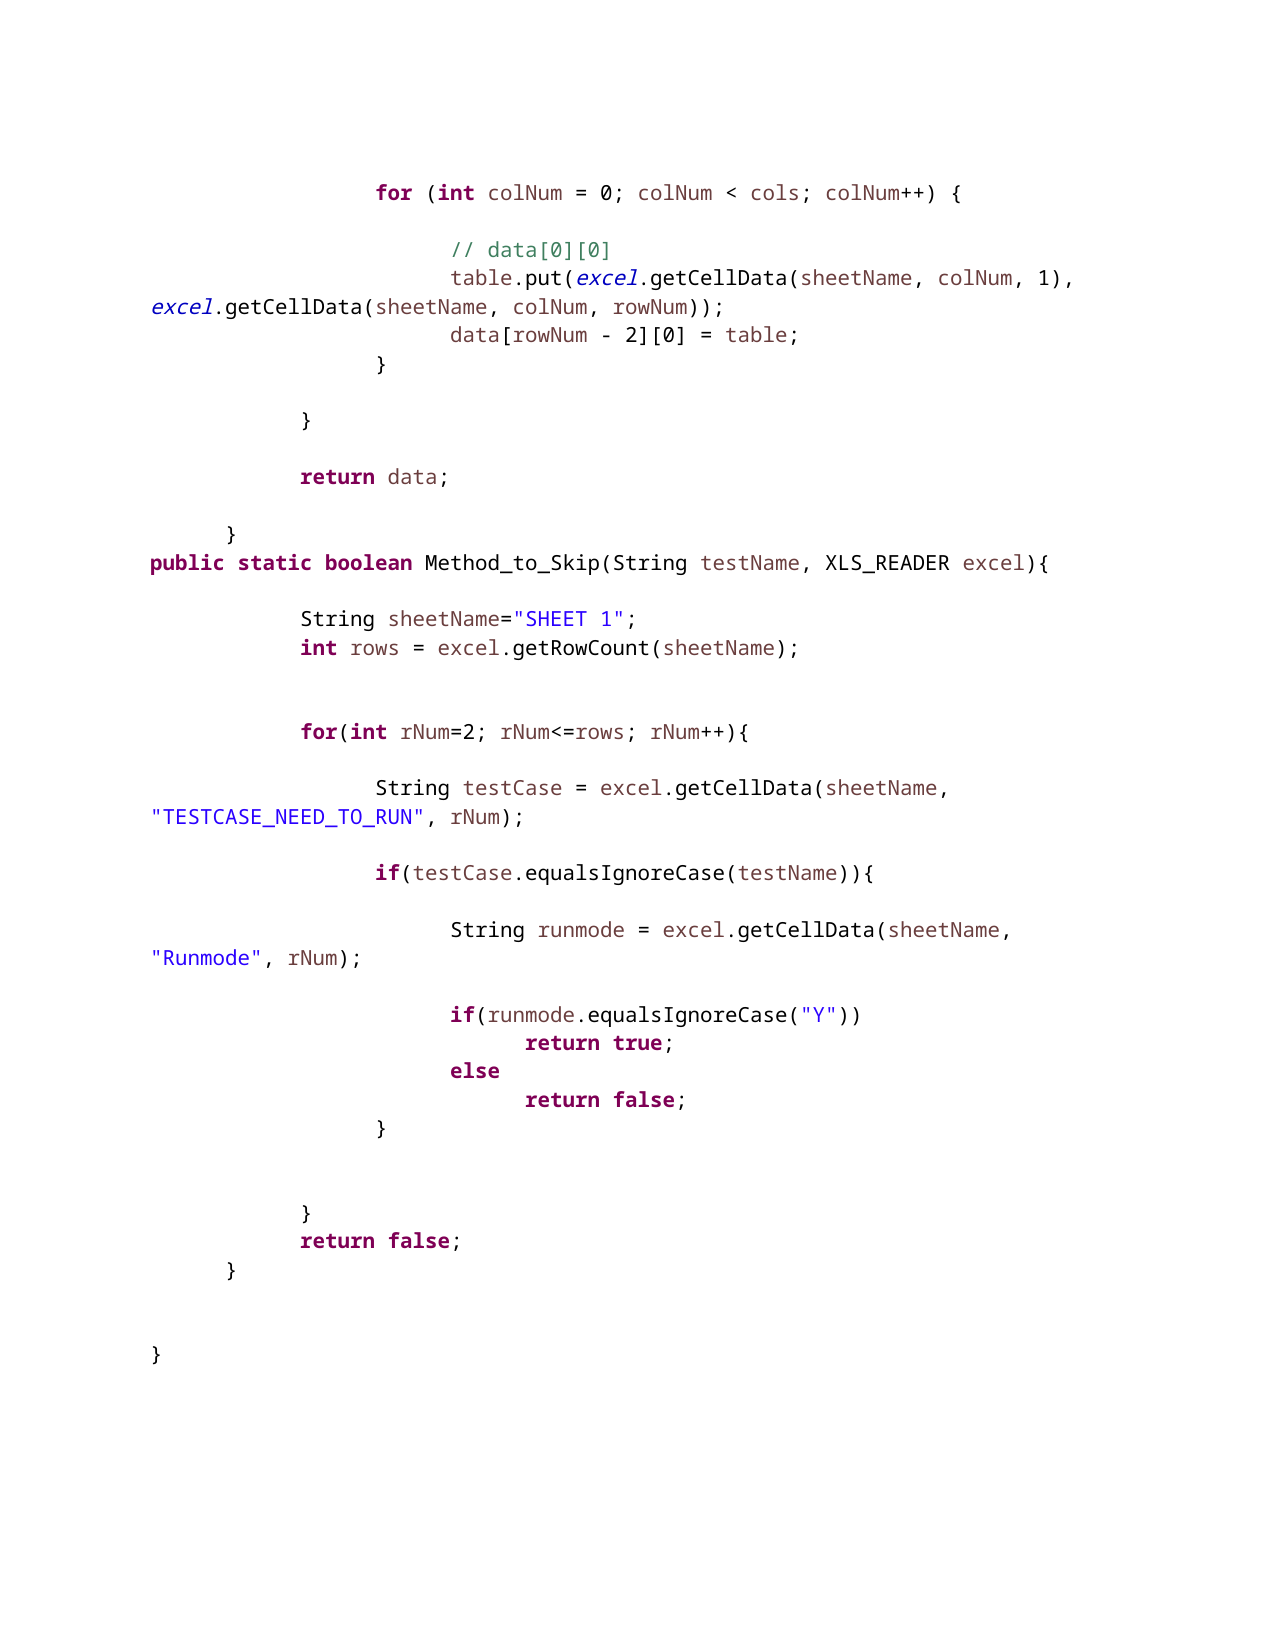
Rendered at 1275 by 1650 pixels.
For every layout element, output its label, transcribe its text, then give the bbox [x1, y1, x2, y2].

text if(runmode.equalsIgnoreCase("Y")) [150, 1000, 1125, 1028]
text } [150, 1339, 1125, 1368]
text else [150, 1057, 1125, 1085]
text return true; [150, 1028, 1125, 1057]
text if(testCase.equalsIgnoreCase(testName)){ [150, 858, 1125, 887]
text data[rowNum - 2][0] = table; [150, 320, 1125, 349]
text } [150, 349, 1125, 377]
text table.put(excel.getCellData(sheetName, colNum, 1), excel.getCellData(sheetName, colNum, rowNum)); [150, 263, 1125, 320]
text } [150, 406, 1125, 434]
text return false; [150, 1085, 1125, 1113]
text // data[0][0] [150, 235, 1125, 263]
text String runmode = excel.getCellData(sheetName, "Runmode", rNum); [150, 915, 1125, 972]
text } [150, 1198, 1125, 1226]
text int rows = excel.getRowCount(sheetName); [150, 633, 1125, 661]
text public static boolean Method_to_Skip(String testName, XLS_READER excel){ [150, 548, 1125, 576]
text } [150, 1113, 1125, 1142]
text return false; [150, 1226, 1125, 1255]
text return data; [150, 462, 1125, 491]
text String testCase = excel.getCellData(sheetName, "TESTCASE_NEED_TO_RUN", rNum); [150, 773, 1125, 830]
text for (int colNum = 0; colNum < cols; colNum++) { [150, 178, 1125, 206]
text } [150, 519, 1125, 548]
text } [150, 1255, 1125, 1283]
text String sheetName="SHEET 1"; [150, 604, 1125, 633]
text for(int rNum=2; rNum<=rows; rNum++){ [150, 717, 1125, 746]
